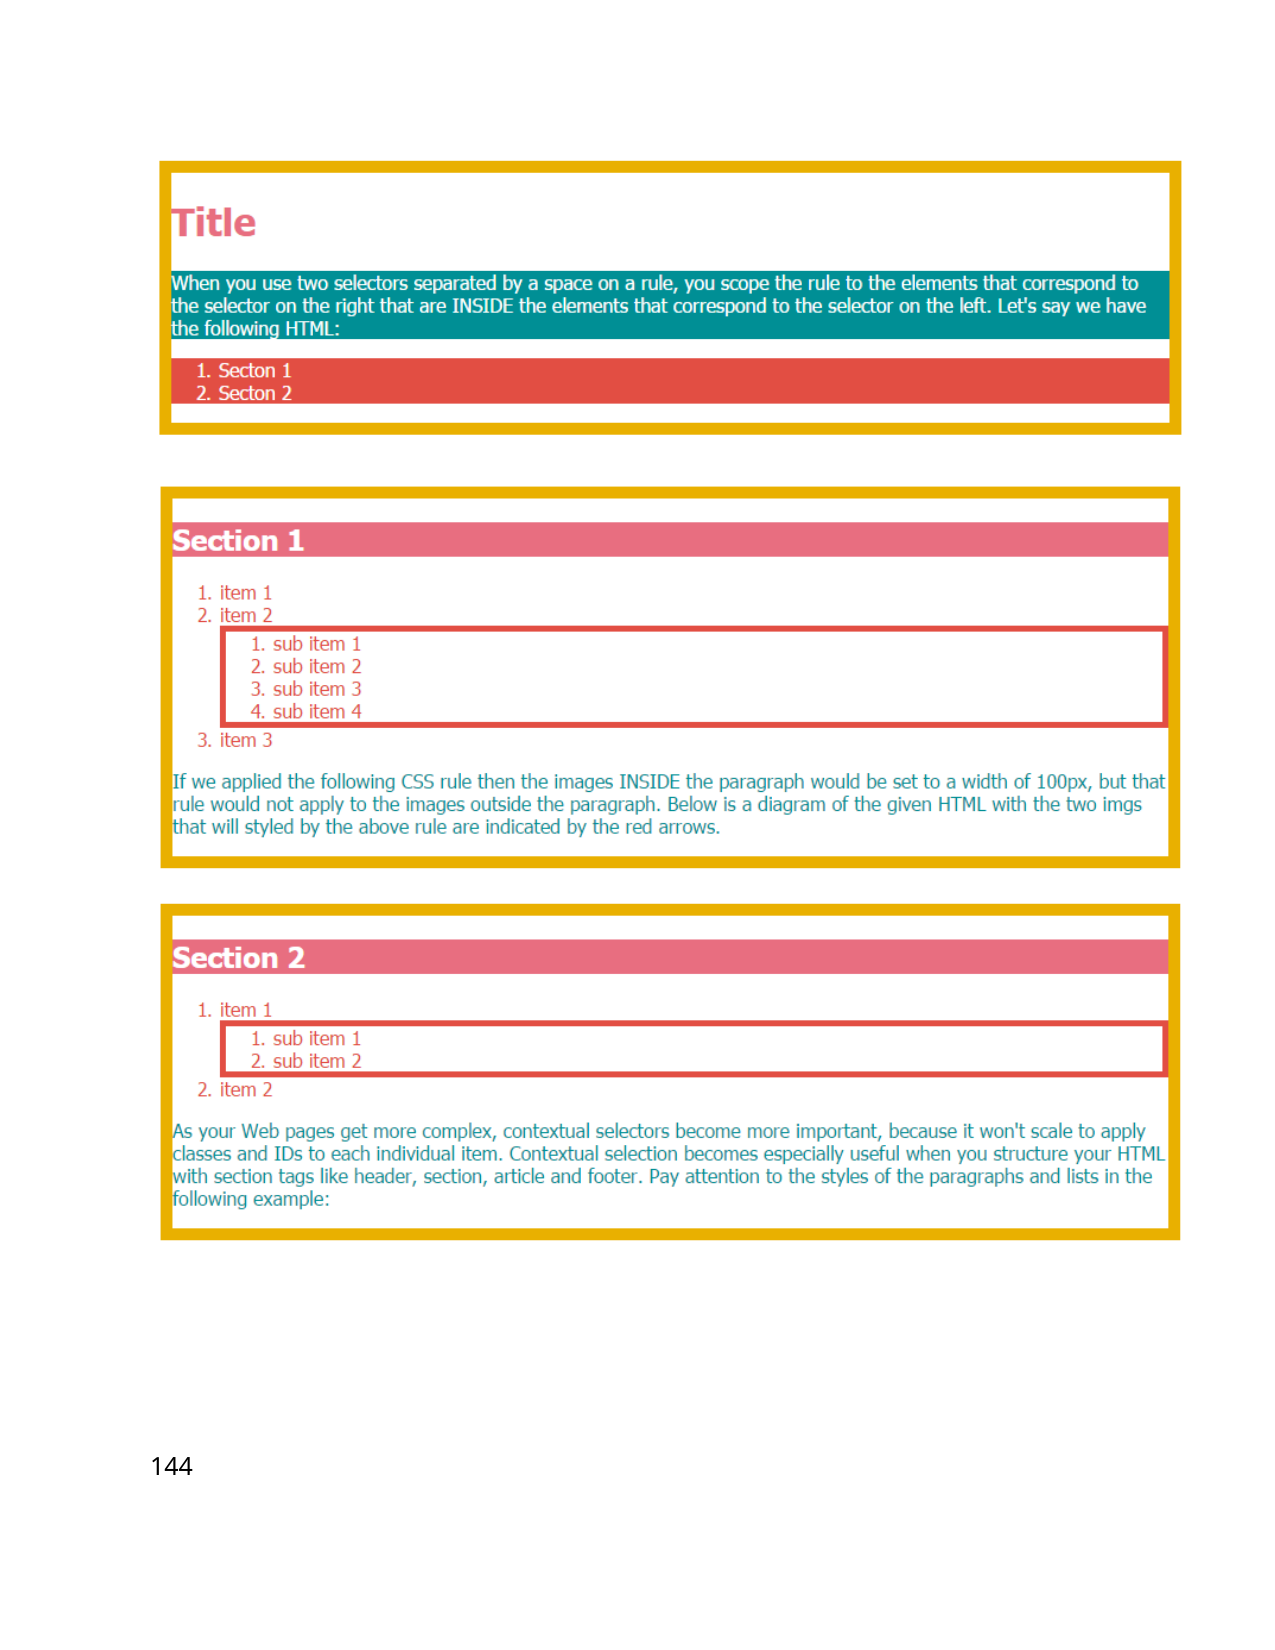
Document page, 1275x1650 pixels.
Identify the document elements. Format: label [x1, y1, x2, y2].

picture [150, 150, 1191, 448]
picture [150, 476, 1191, 1251]
